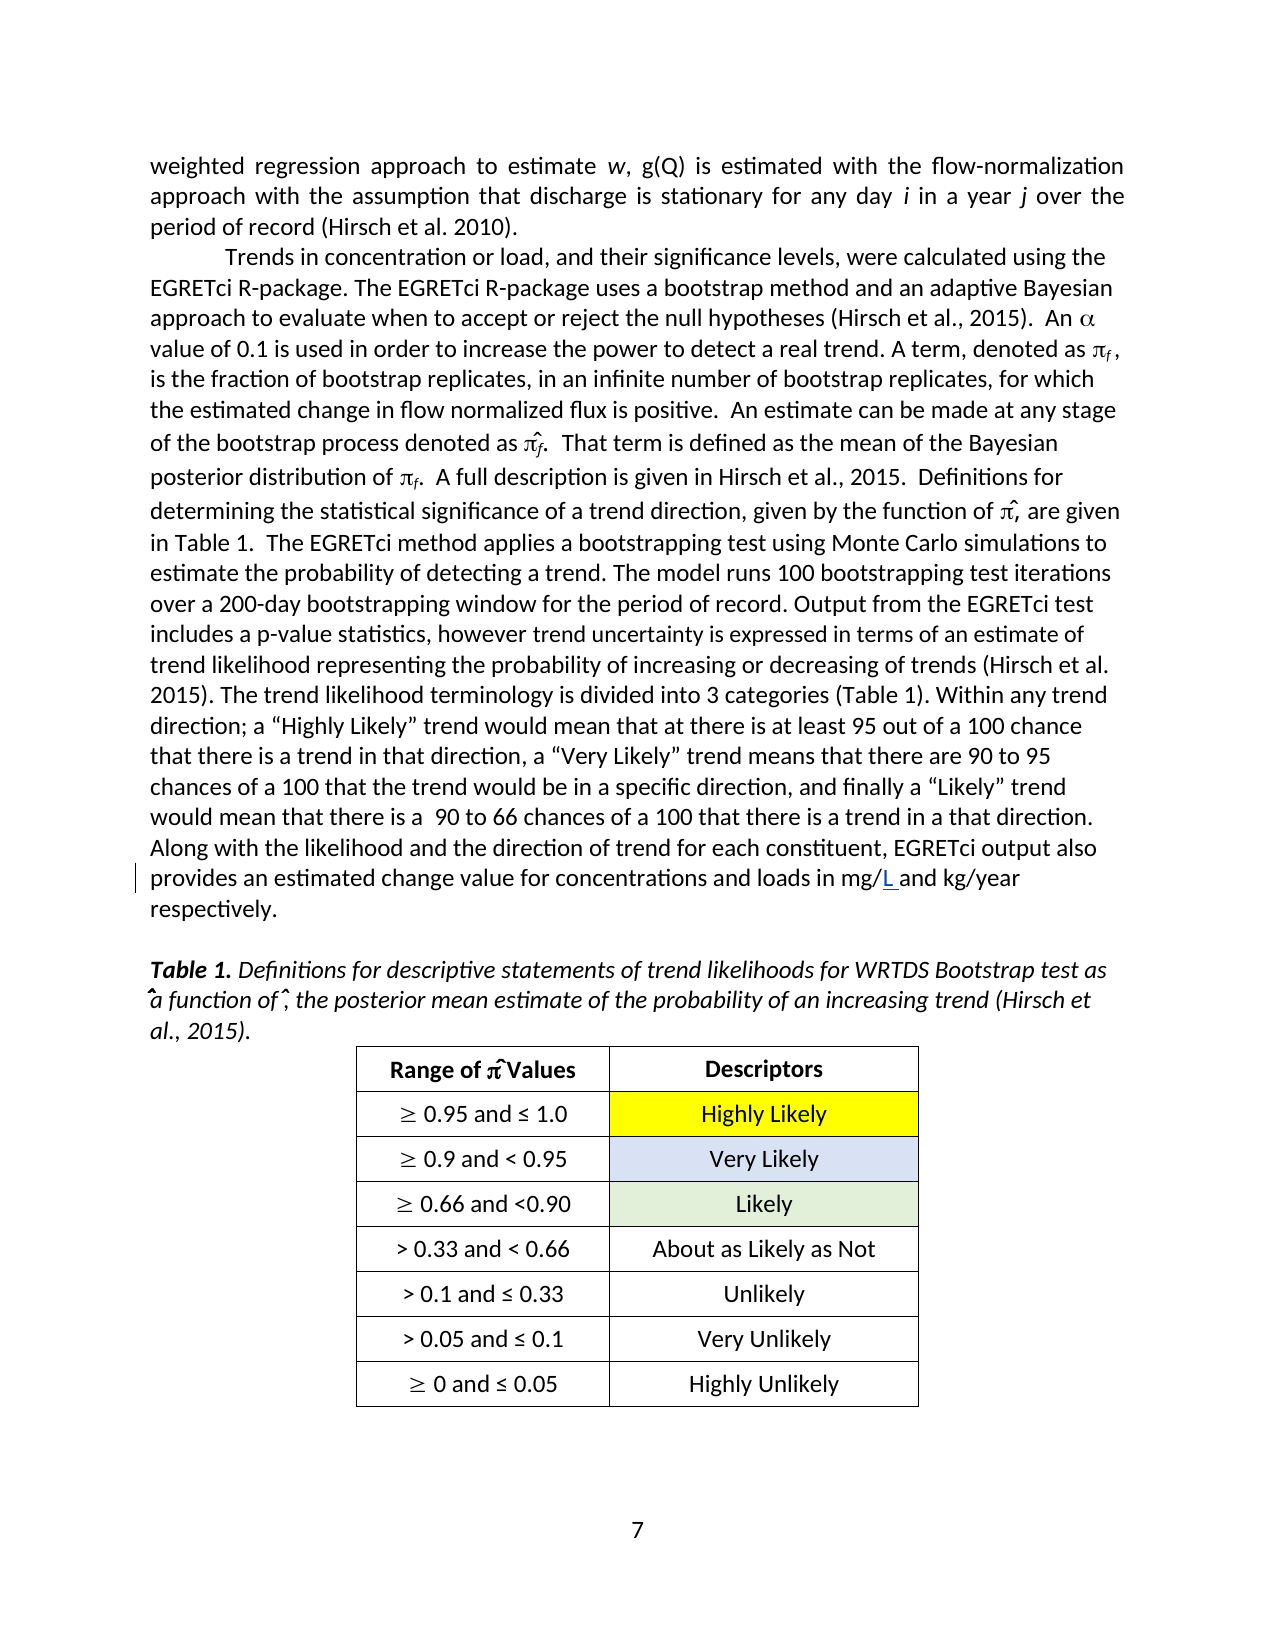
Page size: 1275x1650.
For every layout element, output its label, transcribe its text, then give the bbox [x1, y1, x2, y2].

table_cell Very Likely [610, 1137, 918, 1181]
table_cell Likely [610, 1182, 918, 1226]
table_cell 0.66 and <0.90 [357, 1182, 609, 1226]
table_cell > 0.33 and < 0.66 [357, 1227, 609, 1271]
table_cell 0 and ≤ 0.05 [357, 1362, 609, 1406]
table_header Descriptors [610, 1047, 918, 1091]
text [150, 150, 1125, 242]
table_cell 0.95 and ≤ 1.0 [357, 1092, 609, 1136]
text Table 1. Definitions for descriptive statements of trend likelihoods for WRTDS Bootstrap test as a function of ̂, the posterior mean estimate of the probability of an increasing trend (Hirsch et al., 2015). [150, 954, 1125, 1046]
table_cell > 0.1 and ≤ 0.33 [357, 1272, 609, 1316]
table_cell > 0.05 and ≤ 0.1 [357, 1317, 609, 1361]
table_cell About as Likely as Not [610, 1227, 918, 1271]
table_cell 0.9 and < 0.95 [357, 1137, 609, 1181]
table_cell Highly Likely [610, 1092, 918, 1136]
table_cell Very Unlikely [610, 1317, 918, 1361]
table_header Range of ̂ Values [357, 1047, 609, 1091]
text Trends in concentration or load, and their significance levels, were calculated using the EGRETci R-package. The EGRETci R-package uses a bootstrap method and an adaptive Bayesian approach to evaluate when to accept or reject the null hypotheses (Hirsch et al., 2015). An  value of 0.1 is used in order to increase the power to detect a real trend. A term, denoted as f , is the fraction of bootstrap replicates, in an infinite number of bootstrap replicates, for which the estimated change in flow normalized flux is positive. An estimate can be made at any stage of the bootstrap process denoted as ̂f. That term is defined as the mean of the Bayesian posterior distribution of f. A full description is given in Hirsch et al., 2015. Definitions for determining the statistical significance of a trend direction, given by the function of ̂, are given in Table 1. The EGRETci method applies a bootstrapping test using Monte Carlo simulations to estimate the probability of detecting a trend. The model runs 100 bootstrapping test iterations over a 200-day bootstrapping window for the period of record. Output from the EGRETci test includes a p-value statistics, however trend uncertainty is expressed in terms of an estimate of trend likelihood representing the probability of increasing or decreasing of trends (Hirsch et al. 2015). The trend likelihood terminology is divided into 3 categories (Table 1). Within any trend direction; a “Highly Likely” trend would mean that at there is at least 95 out of a 100 chance that there is a trend in that direction, a “Very Likely” trend means that there are 90 to 95 chances of a 100 that the trend would be in a specific direction, and finally a “Likely” trend would mean that there is a 90 to 66 chances of a 100 that there is a trend in a that direction. Along with the likelihood and the direction of trend for each constituent, EGRETci output also provides an estimated change value for concentrations and loads in mg/and kg/year respectively. [150, 242, 1125, 924]
table_cell Highly Unlikely [610, 1362, 918, 1406]
table_cell Unlikely [610, 1272, 918, 1316]
